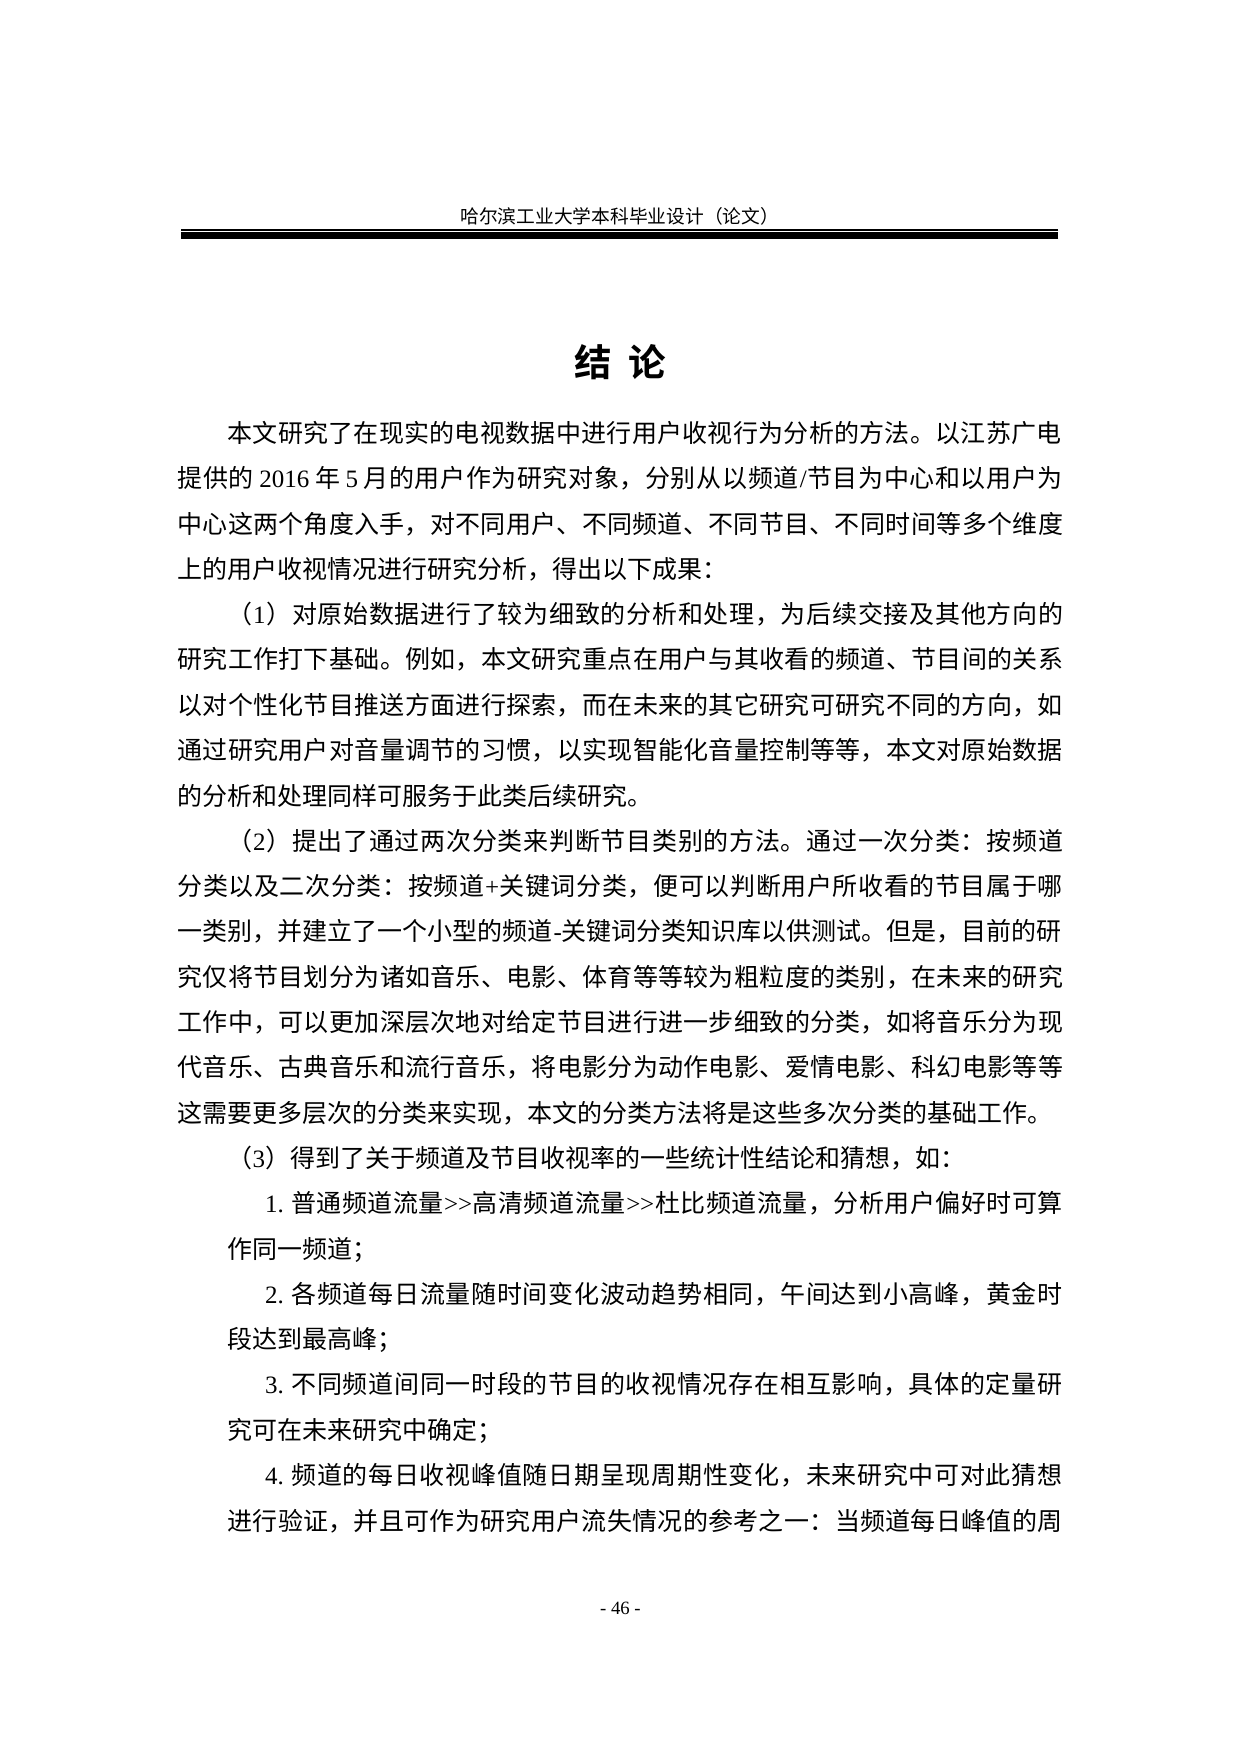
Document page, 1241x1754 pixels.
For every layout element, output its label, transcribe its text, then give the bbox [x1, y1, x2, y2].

text （2）提出了通过两次分类来判断节目类别的方法。通过一次分类：按频道分类以及二次分类：按频道+关键词分类，便可以判断用户所收看的节目属于哪一类别，并建立了一个小型的频道-关键词分类知识库以供测试。但是，目前的研究仅将节目划分为诸如音乐、电影、体育等等较为粗粒度的类别，在未来的研究工作中，可以更加深层次地对给定节目进行进一步细致的分类，如将音乐分为现代音乐、古典音乐和流行音乐，将电影分为动作电影、爱情电影、科幻电影等等。这需要更多层次的分类来实现，本文的分类方法将是这些多次分类的基础工作。 [177, 821, 1063, 1129]
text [227, 1456, 1063, 1537]
text 2. 各频道每日流量随时间变化波动趋势相同，午间达到小高峰，黄金时段达到最高峰； [227, 1274, 1063, 1356]
text （1）对原始数据进行了较为细致的分析和处理，为后续交接及其他方向的研究工作打下基础。例如，本文研究重点在用户与其收看的频道、节目间的关系，以对个性化节目推送方面进行探索，而在未来的其它研究可研究不同的方向，如通过研究用户对音量调节的习惯，以实现智能化音量控制等等，本文对原始数据的分析和处理同样可服务于此类后续研究。 [177, 595, 1063, 812]
text （3）得到了关于频道及节目收视率的一些统计性结论和猜想，如： [177, 1138, 1063, 1175]
text 结 论 [177, 309, 1063, 393]
text 本文研究了在现实的电视数据中进行用户收视行为分析的方法。以江苏广电提供的2016年5月的用户作为研究对象，分别从以频道/节目为中心和以用户为中心这两个角度入手，对不同用户、不同频道、不同节目、不同时间等多个维度上的用户收视情况进行研究分析，得出以下成果： [177, 413, 1063, 586]
text 1. 普通频道流量>>高清频道流量>>杜比频道流量，分析用户偏好时可算作同一频道； [227, 1184, 1063, 1265]
text 3. 不同频道间同一时段的节目的收视情况存在相互影响，具体的定量研究可在未来研究中确定； [227, 1365, 1063, 1447]
